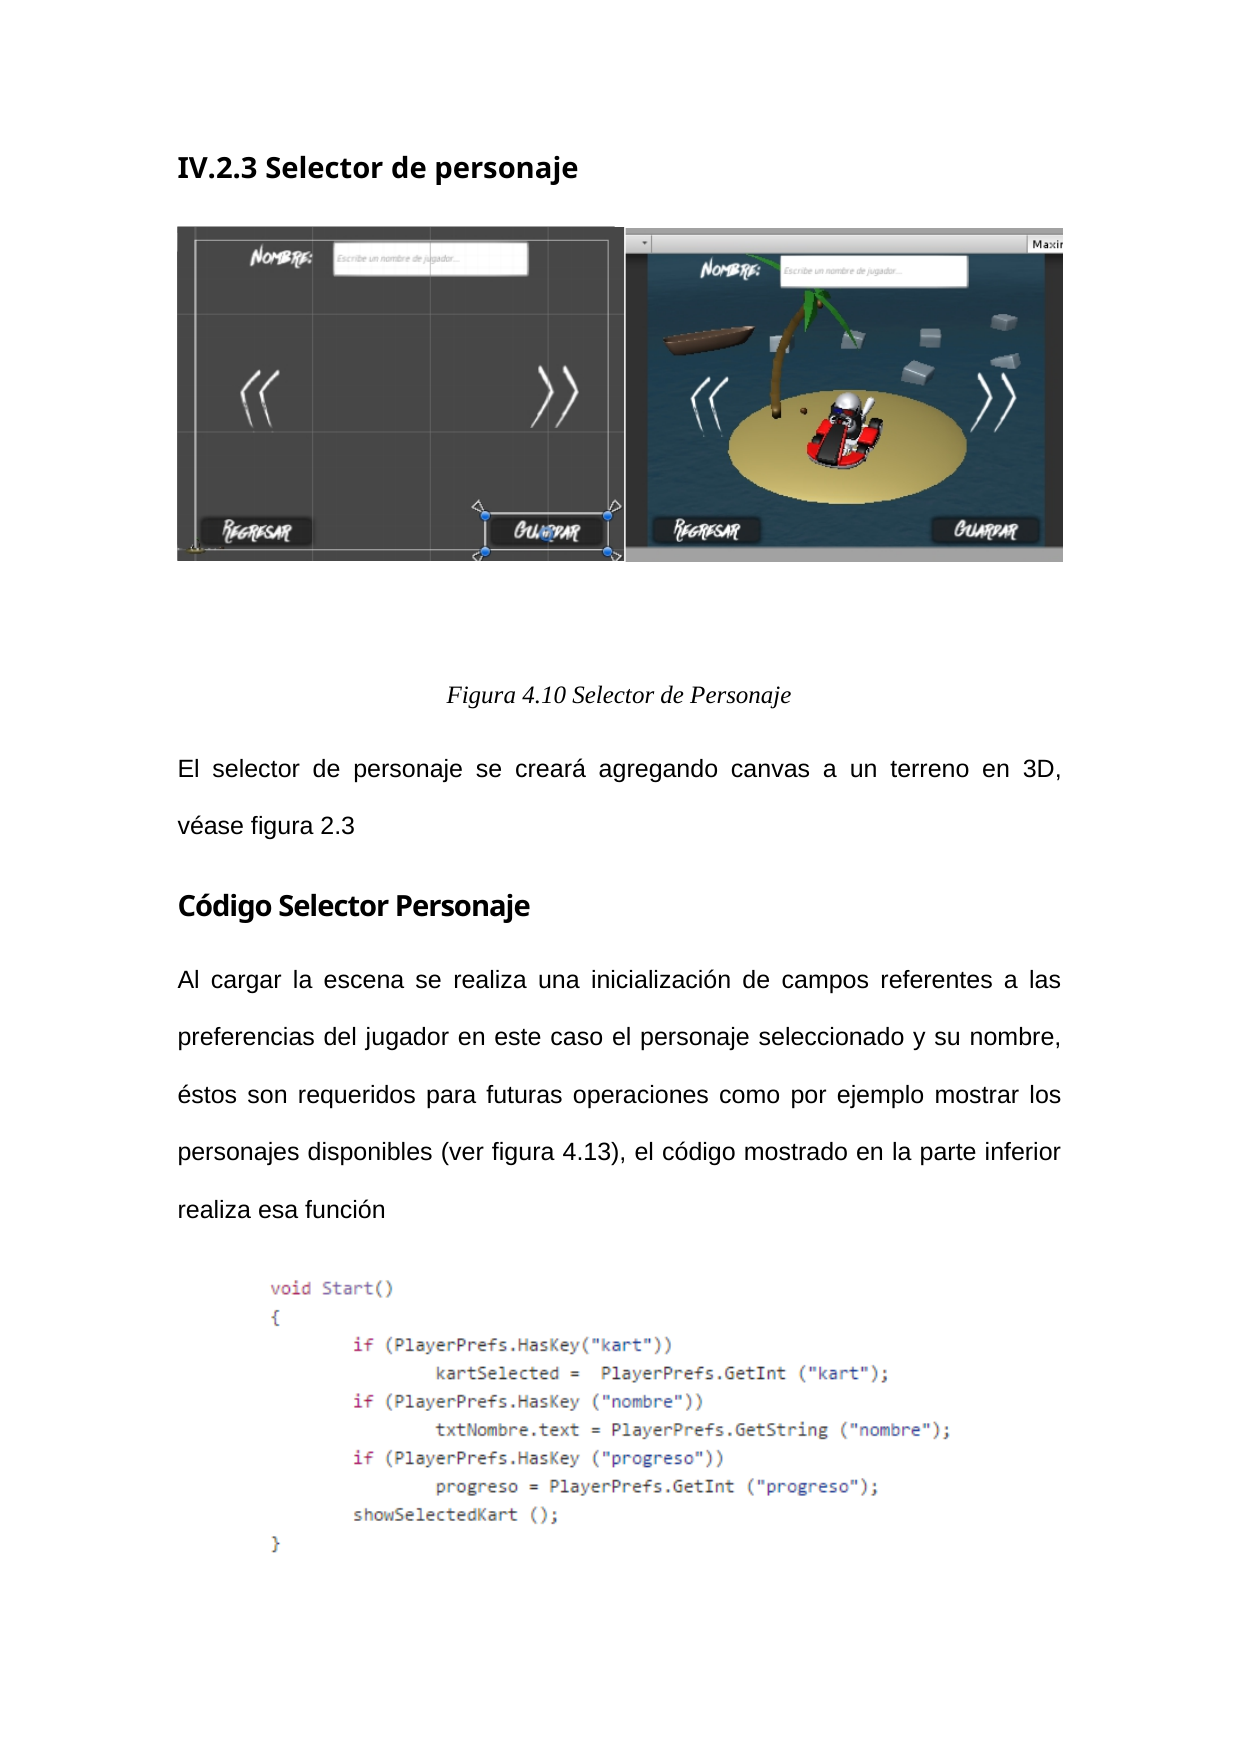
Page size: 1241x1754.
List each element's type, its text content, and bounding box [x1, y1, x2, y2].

text Al cargar la escena se realiza una inicialización de campos referentes a las preferencias del jugador en este caso el personaje seleccionado y su nombre, éstos son requeridos para futuras operaciones como por ejemplo mostrar los personajes disponibles (ver figura 4.13), el código mostrado en la parte inferior realiza esa función [177, 965, 1063, 1224]
title Código Selector Personaje [177, 886, 1063, 925]
text El selector de personaje se creará agregando canvas a un terreno en 3D, véase figura 2.3 [177, 754, 1063, 840]
text Figura 4.10 Selector de Personaje [177, 680, 1063, 708]
subtitle IV.2.3 Selector de personaje [177, 148, 1063, 187]
picture [177, 226, 1063, 562]
picture [256, 1269, 984, 1576]
